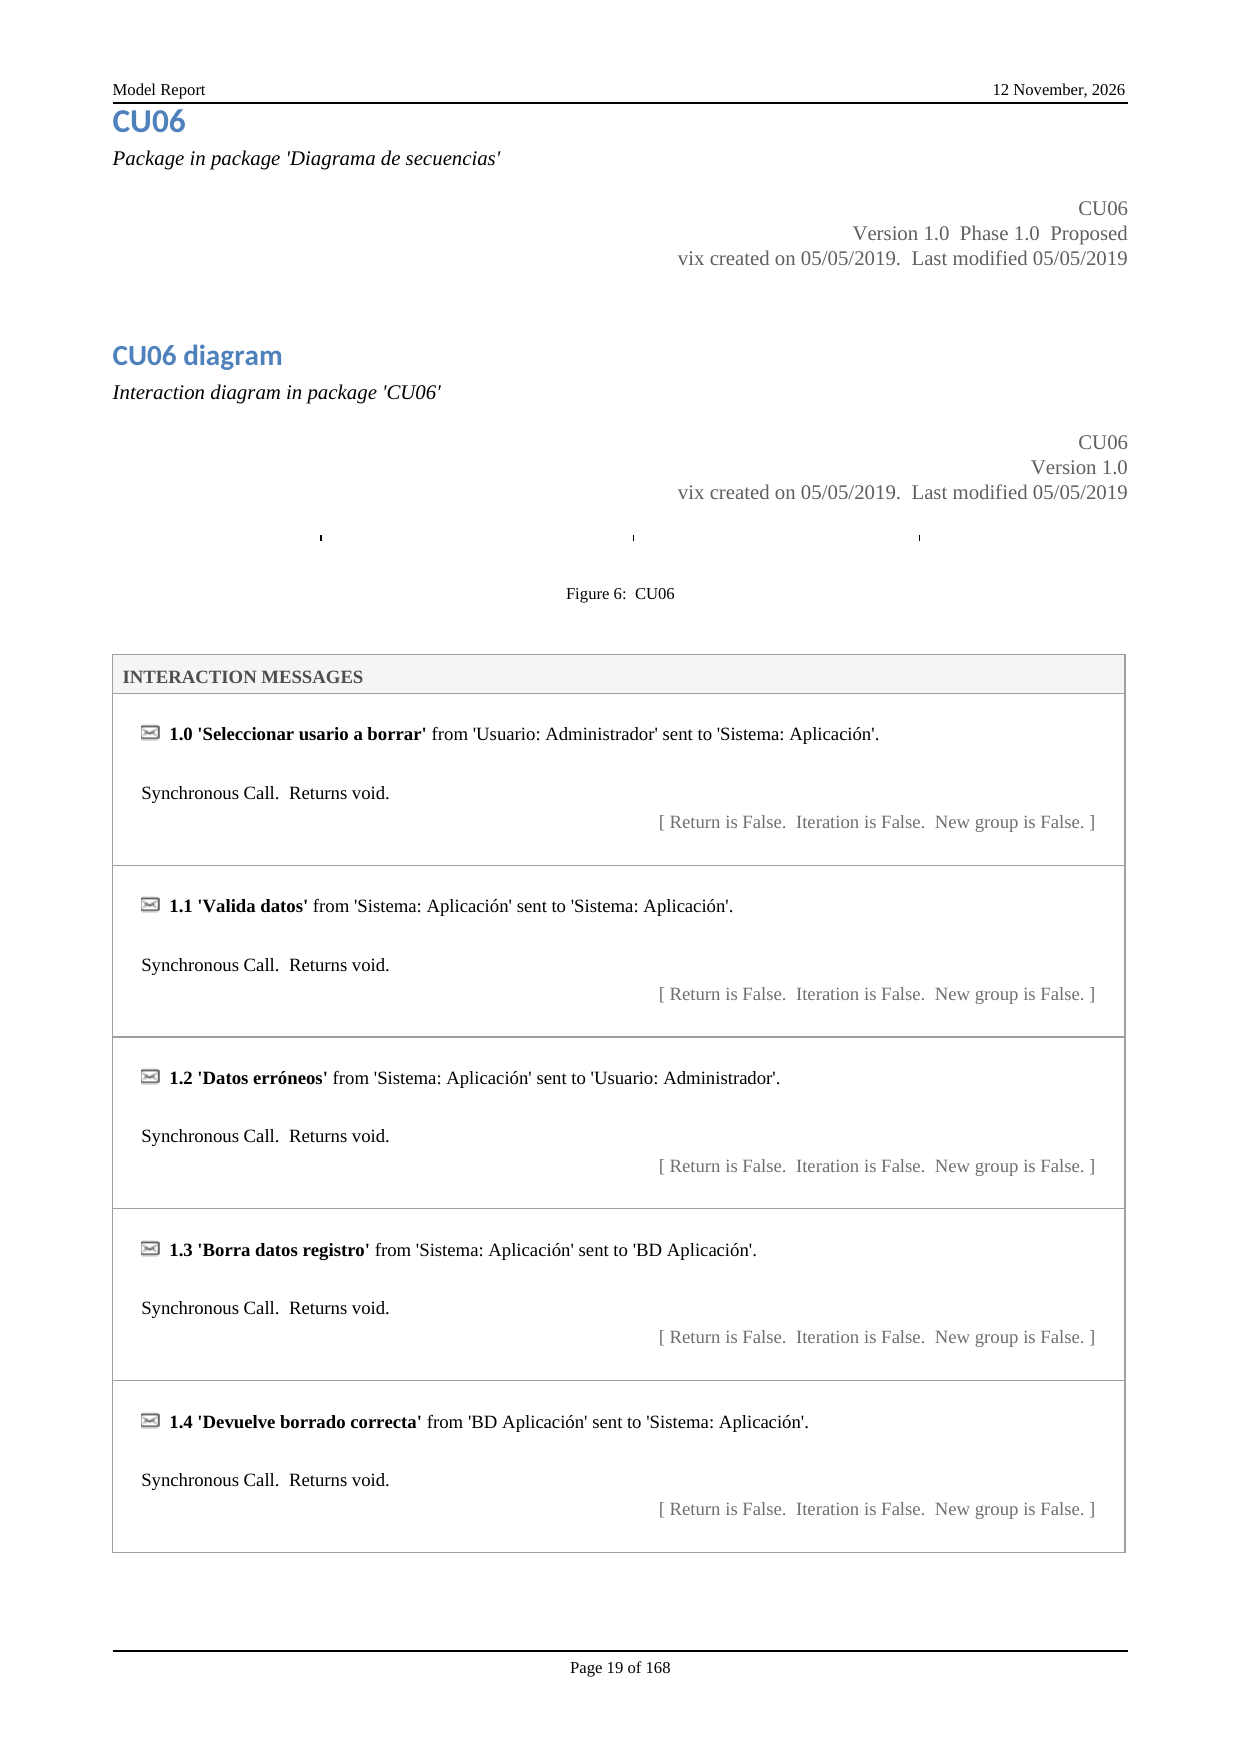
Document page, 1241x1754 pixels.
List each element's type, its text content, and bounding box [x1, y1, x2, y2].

text Interaction diagram in package 'CU06' [112, 379, 1128, 404]
table_header INTERACTION MESSAGES [113, 655, 1124, 693]
text Version 1.0 Phase 1.0 Proposed [112, 221, 1128, 246]
table_header 1.2 'Datos erróneos' from 'Sistema: Aplicación' sent to 'Usuario: Administrador'. Synchronous Call. Returns void. [ Return is False. Iteration is False. New group is False. ] [113, 1038, 1124, 1208]
picture [141, 722, 160, 741]
picture [141, 1409, 160, 1429]
subtitle CU06 diagram [112, 346, 1128, 371]
table_header 1.3 'Borra datos registro' from 'Sistema: Aplicación' sent to 'BD Aplicación'. Synchronous Call. Returns void. [ Return is False. Iteration is False. New group is False. ] [113, 1209, 1124, 1380]
text CU06 [112, 429, 1128, 454]
text vix created on 05/05/2019. Last modified 05/05/2019 [112, 246, 1128, 271]
table_header 1.4 'Devuelve borrado correcta' from 'BD Aplicación' sent to 'Sistema: Aplicación'. Synchronous Call. Returns void. [ Return is False. Iteration is False. New group is False. ] [113, 1381, 1124, 1552]
text CU06 [112, 196, 1128, 221]
picture [141, 1065, 160, 1085]
table_header 1.1 'Valida datos' from 'Sistema: Aplicación' sent to 'Sistema: Aplicación'. Synchronous Call. Returns void. [ Return is False. Iteration is False. New group is False. ] [113, 866, 1124, 1036]
picture [141, 1237, 160, 1257]
text vix created on 05/05/2019. Last modified 05/05/2019 [112, 479, 1128, 504]
table_cell 1.0 'Seleccionar usario a borrar' from 'Usuario: Administrador' sent to 'Sistema: Aplicación'. Synchronous Call. Returns void. [ Return is False. Iteration is False. New group is False. ] [113, 694, 1124, 864]
subtitle CU06 [112, 112, 1128, 137]
text CU06 [112, 579, 1128, 604]
text Version 1.0 [112, 454, 1128, 479]
text Package in package 'Diagrama de secuencias' [112, 146, 1128, 171]
picture [141, 893, 160, 913]
